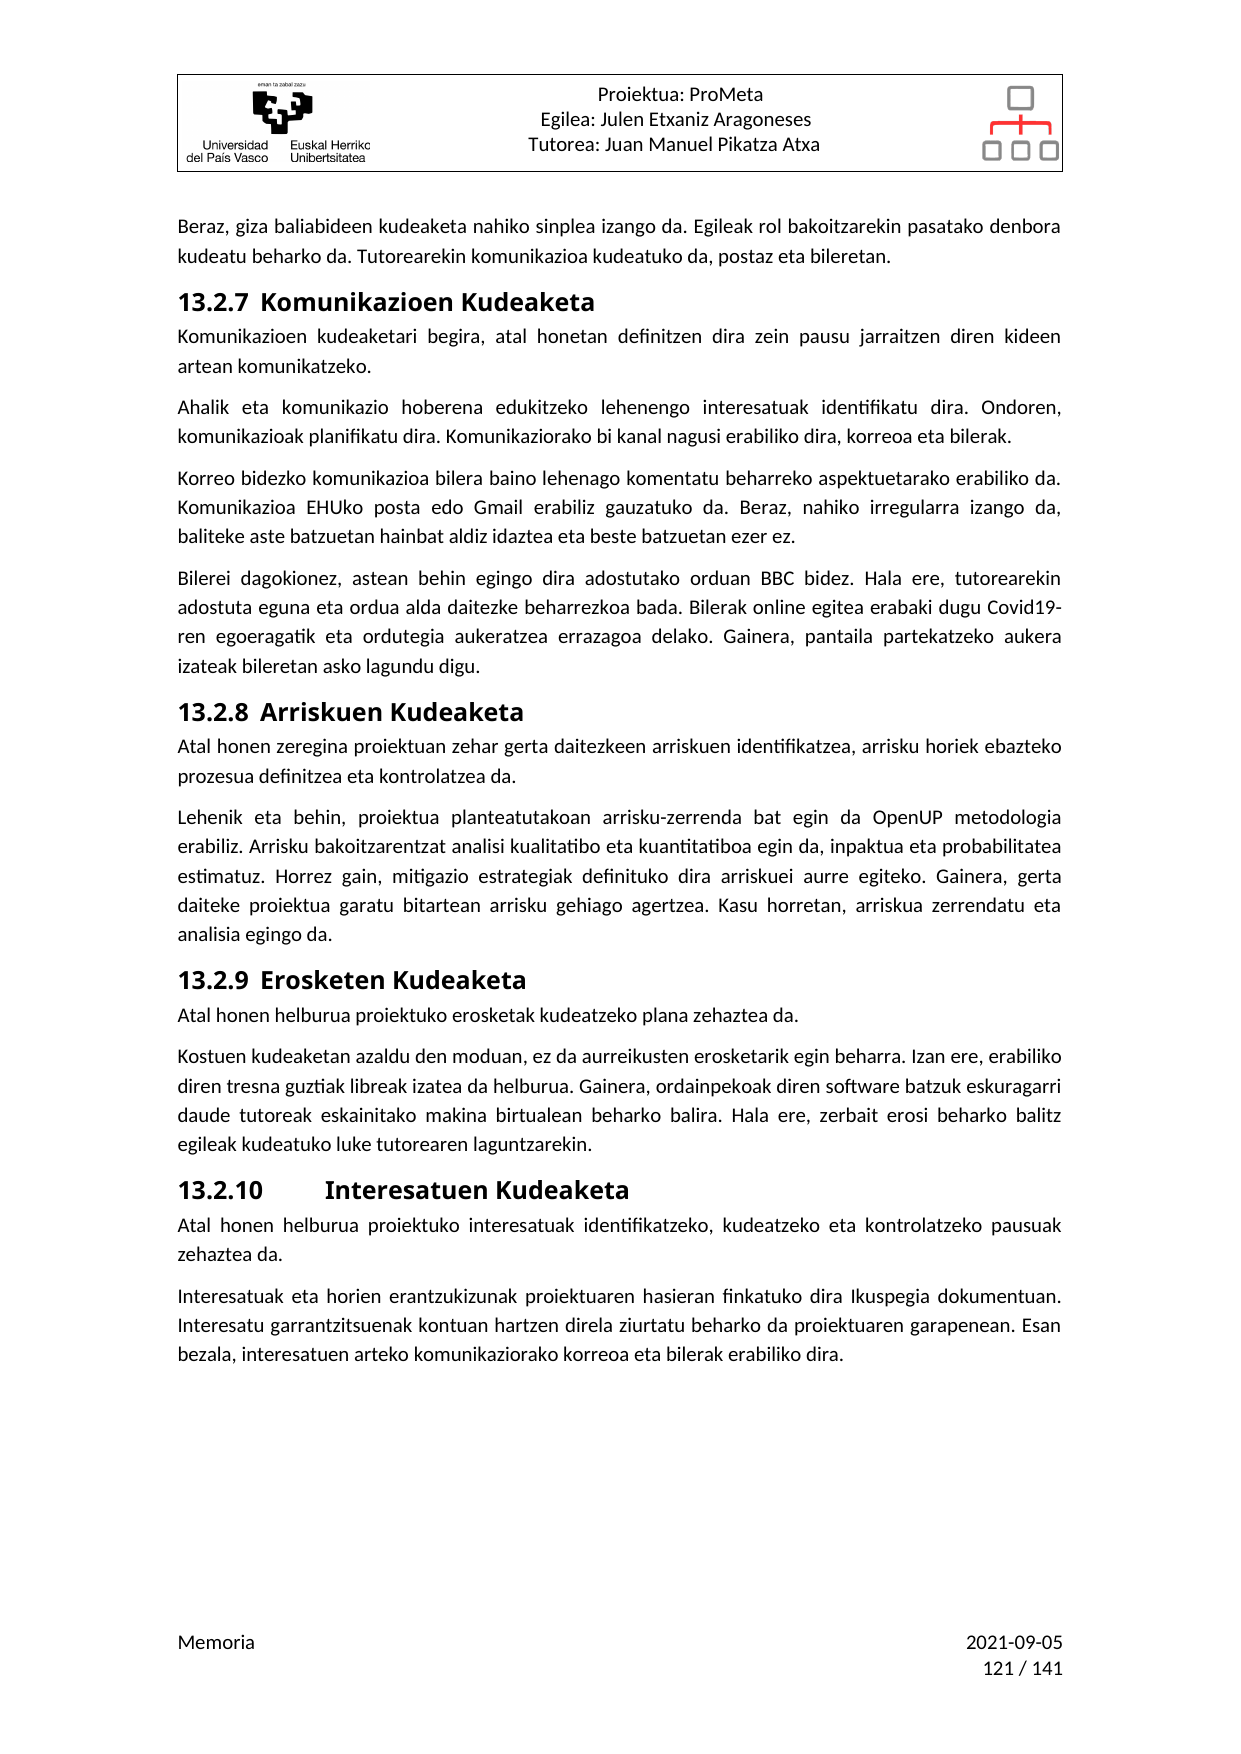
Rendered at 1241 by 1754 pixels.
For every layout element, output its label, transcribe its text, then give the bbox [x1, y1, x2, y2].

subtitle Erosketen Kudeaketa [177, 963, 1063, 997]
text Komunikazioen kudeaketari begira, atal honetan definitzen dira zein pausu jarraitzen diren kideen artean komunikatzeko. [177, 324, 1063, 378]
text Kostuen kudeaketan azaldu den moduan, ez da aurreikusten erosketarik egin beharra. Izan ere, erabiliko diren tresna guztiak libreak izatea da helburua. Gainera, ordainpekoak diren software batzuk eskuragarri daude tutoreak eskainitako makina birtualean beharko balira. Hala ere, zerbait erosi beharko balitz egileak kudeatuko luke tutorearen laguntzarekin. [177, 1044, 1063, 1157]
text Ahalik eta komunikazio hoberena edukitzeko lehenengo interesatuak identifikatu dira. Ondoren, komunikazioak planifikatu dira. Komunikaziorako bi kanal nagusi erabiliko dira, korreoa eta bilerak. [177, 394, 1063, 449]
text Interesatuak eta horien erantzukizunak proiektuaren hasieran finkatuko dira Ikuspegia dokumentuan. Interesatu garrantzitsuenak kontuan hartzen direla ziurtatu beharko da proiektuaren garapenean. Esan bezala, interesatuen arteko komunikaziorako korreoa eta bilerak erabiliko dira. [177, 1283, 1063, 1367]
subtitle Arriskuen Kudeaketa [177, 694, 1063, 728]
text Korreo bidezko komunikazioa bilera baino lehenago komentatu beharreko aspektuetarako erabiliko da. Komunikazioa EHUko posta edo Gmail erabiliz gauzatuko da. Beraz, nahiko irregularra izango da, baliteke aste batzuetan hainbat aldiz idaztea eta beste batzuetan ezer ez. [177, 465, 1063, 549]
text Atal honen helburua proiektuko erosketak kudeatzeko plana zehaztea da. [177, 1002, 1063, 1027]
text Atal honen helburua proiektuko interesatuak identifikatzeko, kudeatzeko eta kontrolatzeko pausuak zehaztea da. [177, 1212, 1063, 1267]
picture [182, 81, 370, 162]
subtitle Komunikazioen Kudeaketa [177, 284, 1063, 318]
picture [978, 80, 1060, 162]
subtitle Interesatuen Kudeaketa [177, 1173, 1063, 1207]
text Bilerei dagokionez, astean behin egingo dira adostutako orduan BBC bidez. Hala ere, tutorearekin adostuta eguna eta ordua alda daitezke beharrezkoa bada. Bilerak online egitea erabaki dugu Covid19-ren egoeragatik eta ordutegia aukeratzea errazagoa delako. Gainera, pantaila partekatzeko aukera izateak bileretan asko lagundu digu. [177, 565, 1063, 678]
text Lehenik eta behin, proiektua planteatutakoan arrisku-zerrenda bat egin da OpenUP metodologia erabiliz. Arrisku bakoitzarentzat analisi kualitatibo eta kuantitatiboa egin da, inpaktua eta probabilitatea estimatuz. Horrez gain, mitigazio estrategiak definituko dira arriskuei aurre egiteko. Gainera, gerta daiteke proiektua garatu bitartean arrisku gehiago agertzea. Kasu horretan, arriskua zerrendatu eta analisia egingo da. [177, 804, 1063, 947]
text Beraz, giza baliabideen kudeaketa nahiko sinplea izango da. Egileak rol bakoitzarekin pasatako denbora kudeatu beharko da. Tutorearekin komunikazioa kudeatuko da, postaz eta bileretan. [177, 214, 1063, 268]
text Atal honen zeregina proiektuan zehar gerta daitezkeen arriskuen identifikatzea, arrisku horiek ebazteko prozesua definitzea eta kontrolatzea da. [177, 734, 1063, 788]
